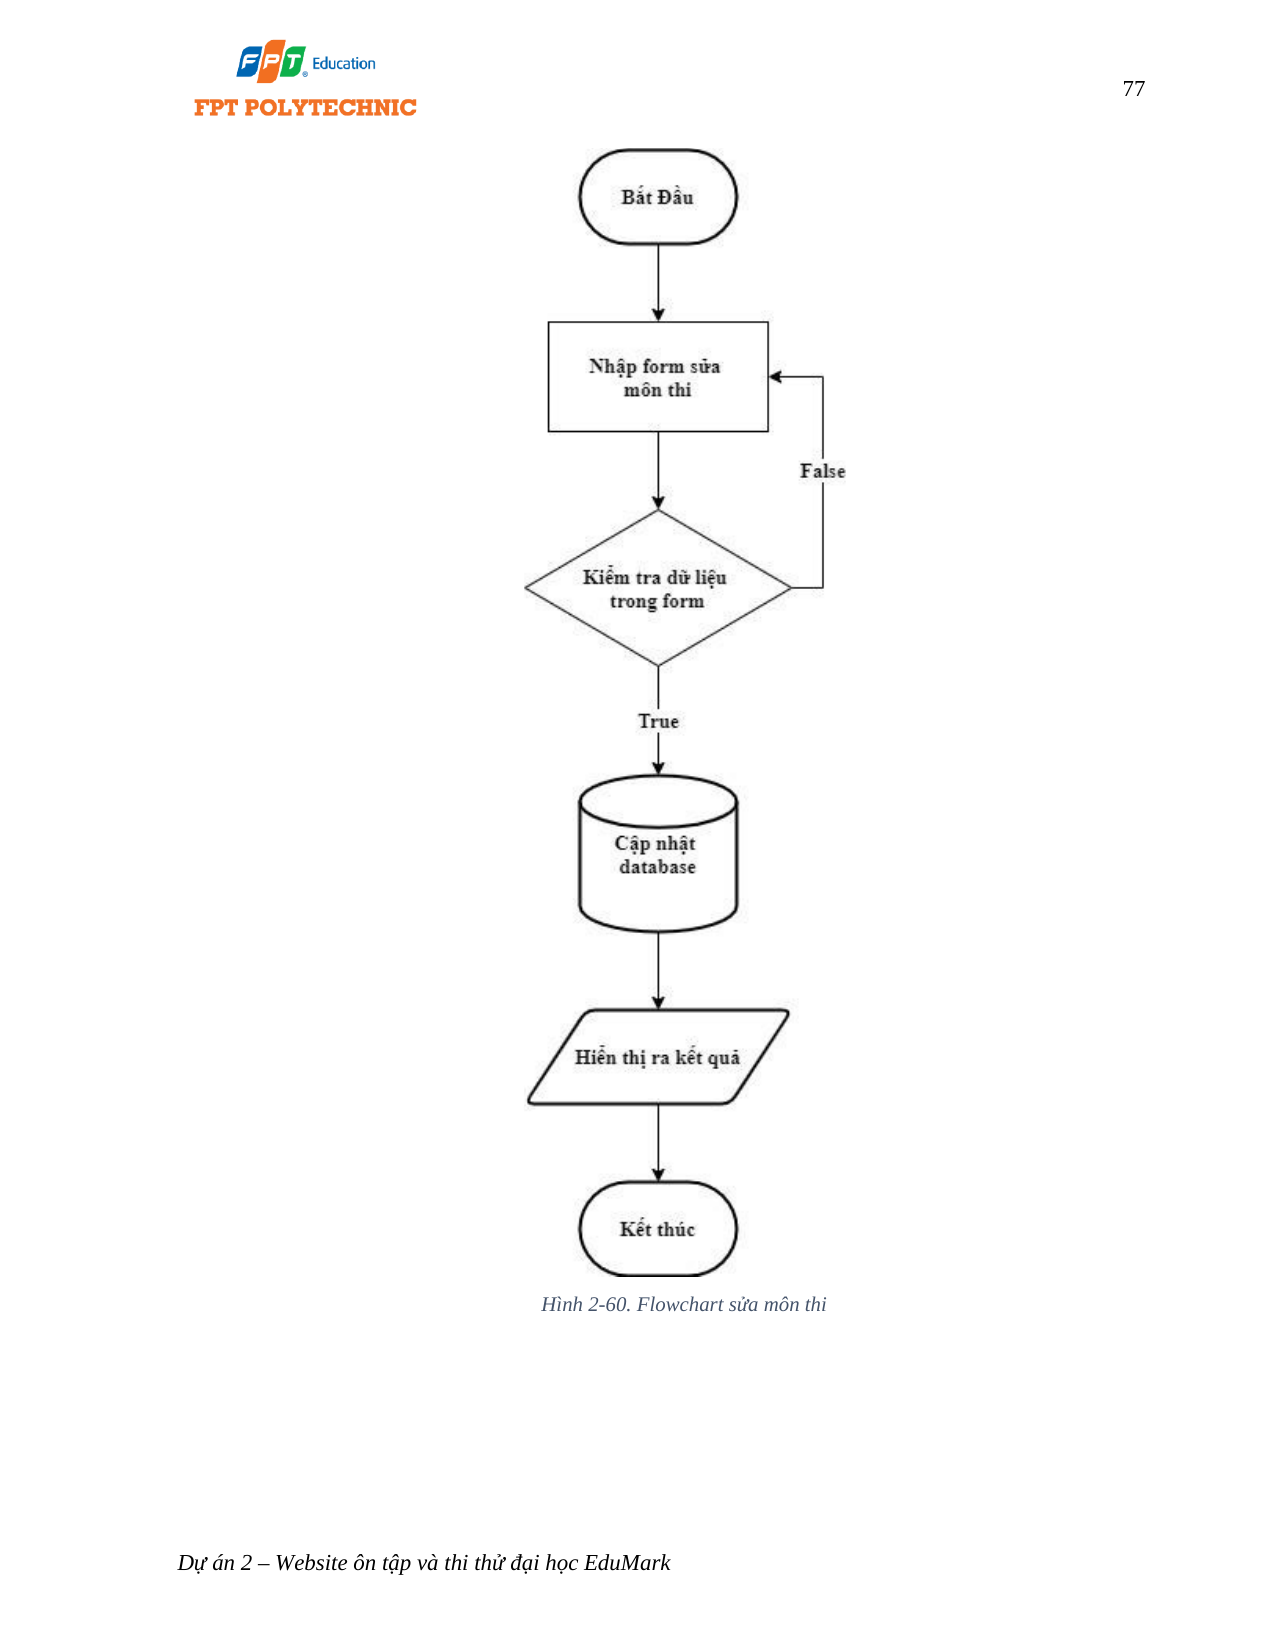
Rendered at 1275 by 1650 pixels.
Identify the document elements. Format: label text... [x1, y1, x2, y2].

text Hình 2-60. Flowchart sửa môn thi [201, 1292, 1169, 1316]
picture [194, 39, 417, 116]
picture [523, 148, 846, 1277]
